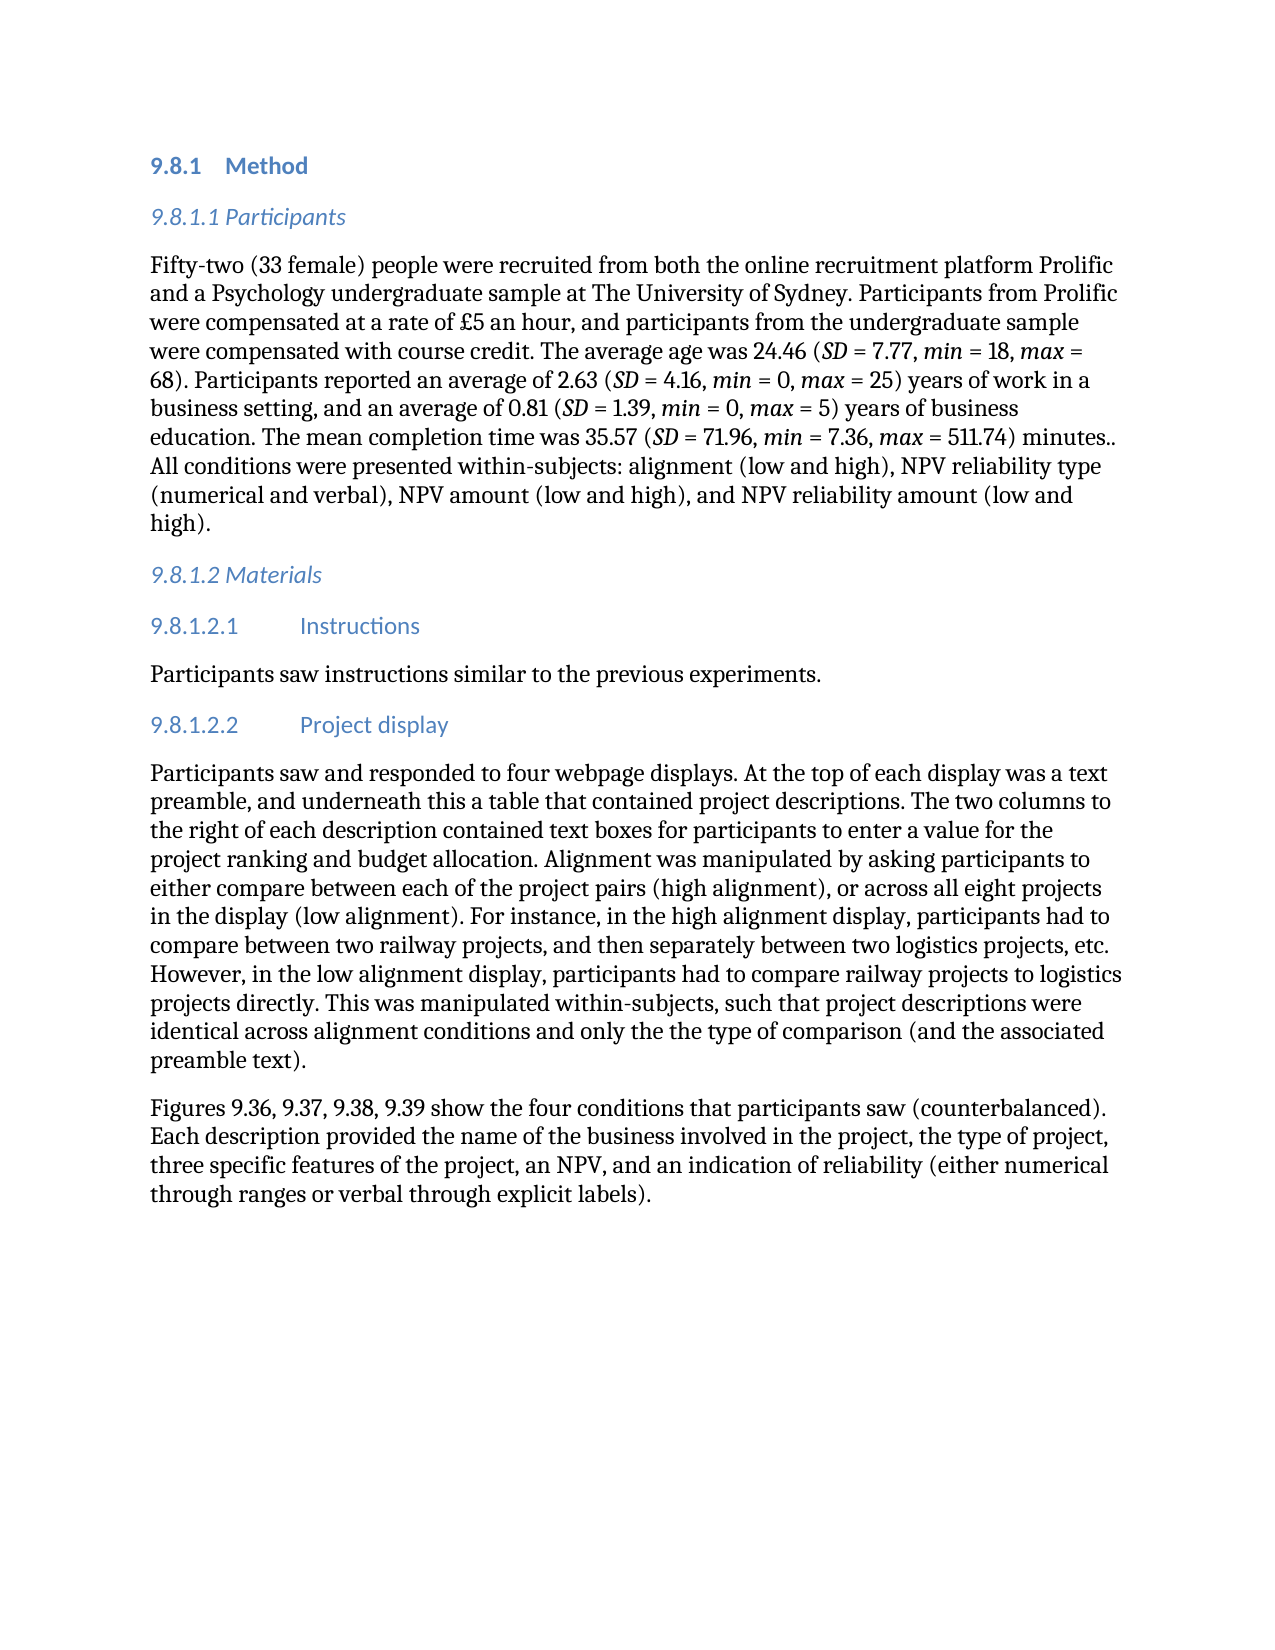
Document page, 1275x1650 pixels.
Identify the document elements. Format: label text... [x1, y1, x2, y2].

text Participants saw instructions similar to the previous experiments. [150, 659, 1125, 688]
subtitle 9.8.1 Method [150, 150, 1125, 181]
subtitle 9.8.1.2.1 Instructions [150, 610, 1125, 641]
text Fifty-two (33 female) people were recruited from both the online recruitment platform Prolific and a Psychology undergraduate sample at The University of Sydney. Participants from Prolific were compensated at a rate of £5 an hour, and participants from the undergraduate sample were compensated with course credit. The average age was 24.46 (SD = 7.77, min = 18, max = 68). Participants reported an average of 2.63 (SD = 4.16, min = 0, max = 25) years of work in a business setting, and an average of 0.81 (SD = 1.39, min = 0, max = 5) years of business education. The mean completion time was 35.57 (SD = 71.96, min = 7.36, max = 511.74) minutes.. All conditions were presented within-subjects: alignment (low and high), NPV reliability type (numerical and verbal), NPV amount (low and high), and NPV reliability amount (low and high). [150, 251, 1125, 538]
subtitle 9.8.1.2 Materials [150, 559, 1125, 589]
subtitle 9.8.1.2.2 Project display [150, 709, 1125, 740]
text Figures 9.36, 9.37, 9.38, 9.39 show the four conditions that participants saw (counterbalanced). Each description provided the name of the business involved in the project, the type of project, three specific features of the project, an NPV, and an indication of reliability (either numerical through ranges or verbal through explicit labels). [150, 1093, 1125, 1208]
text Participants saw and responded to four webpage displays. At the top of each display was a text preamble, and underneath this a table that contained project descriptions. The two columns to the right of each description contained text boxes for participants to enter a value for the project ranking and budget allocation. Alignment was manipulated by asking participants to either compare between each of the project pairs (high alignment), or across all eight projects in the display (low alignment). For instance, in the high alignment display, participants had to compare between two railway projects, and then separately between two logistics projects, etc. However, in the low alignment display, participants had to compare railway projects to logistics projects directly. This was manipulated within-subjects, such that project descriptions were identical across alignment conditions and only the the type of comparison (and the associated preamble text). [150, 758, 1125, 1075]
subtitle 9.8.1.1 Participants [150, 201, 1125, 232]
